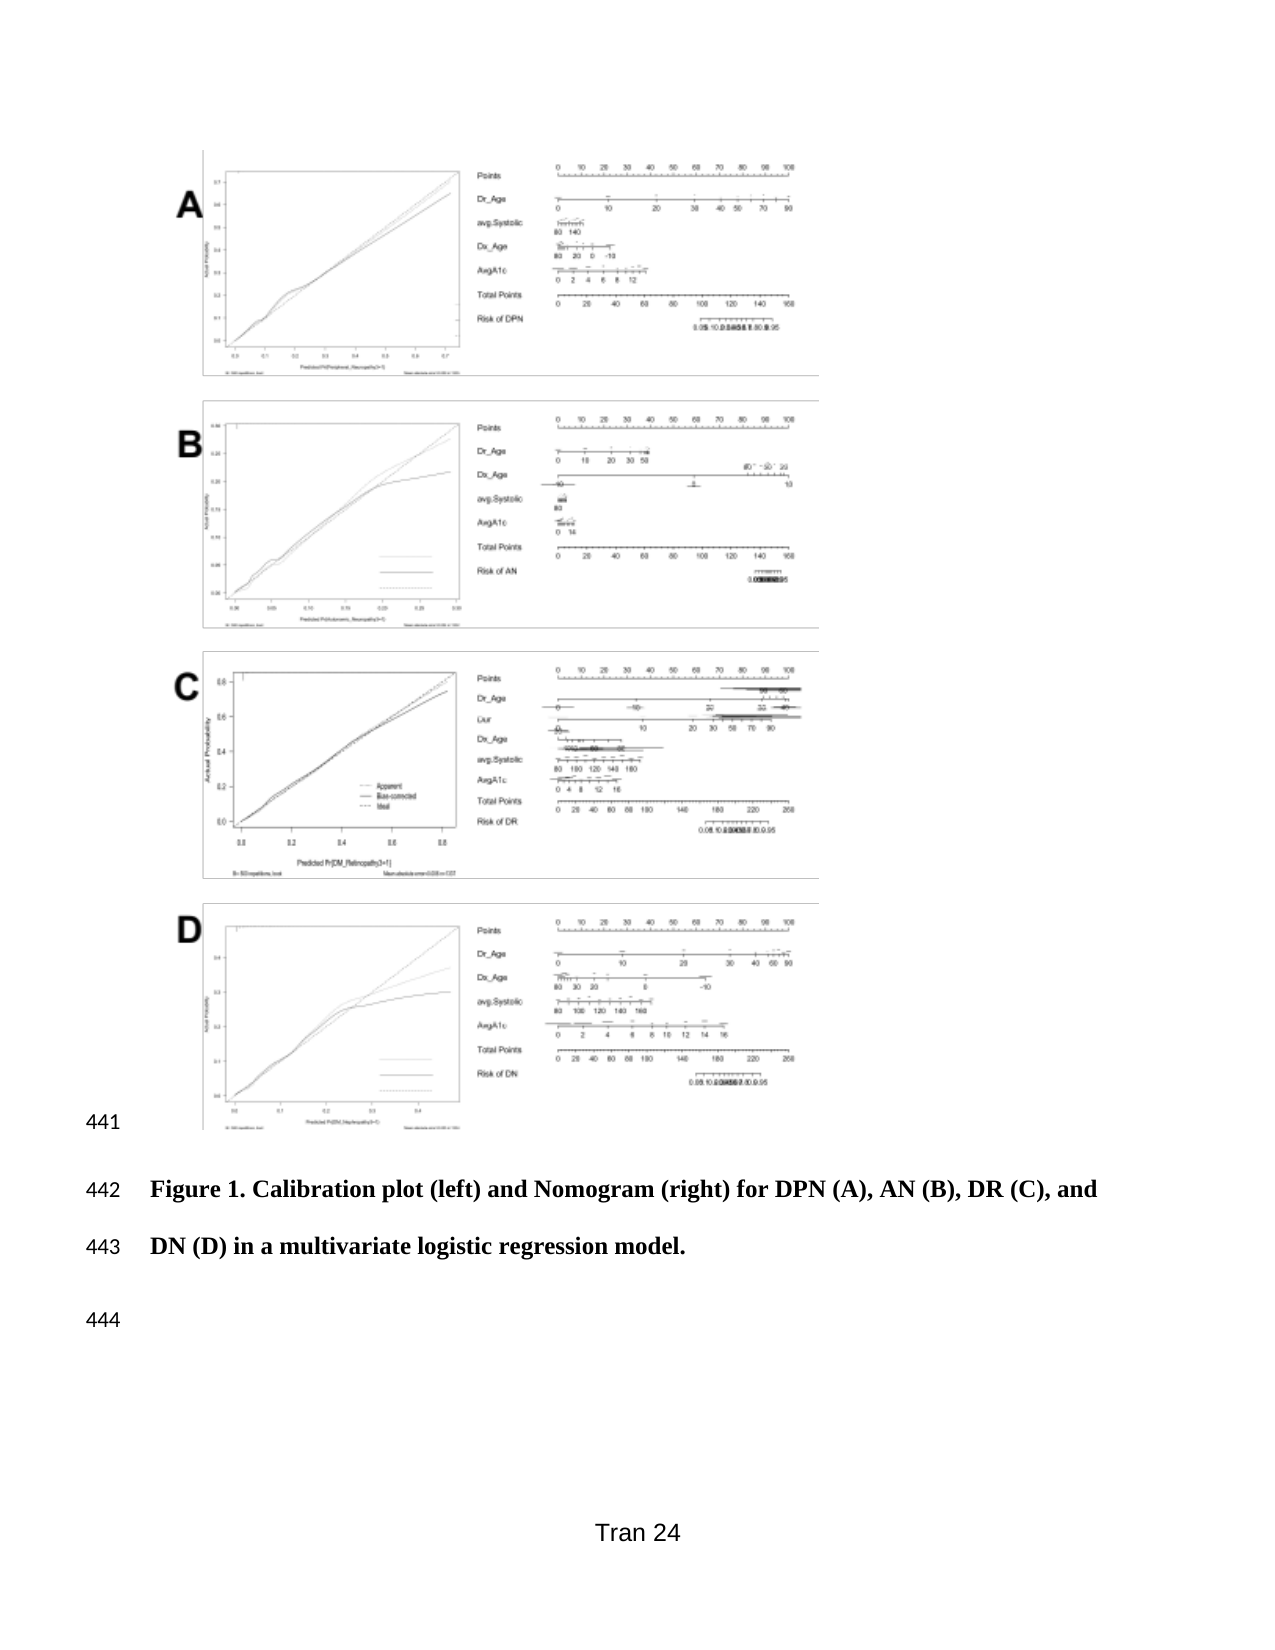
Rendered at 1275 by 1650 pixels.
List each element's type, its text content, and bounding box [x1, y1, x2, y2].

text Figure 1. Calibration plot (left) and Nomogram (right) for DPN (A), AN (B), DR (C), and DN (D) in a multivariate logistic regression model. [150, 1174, 1125, 1260]
